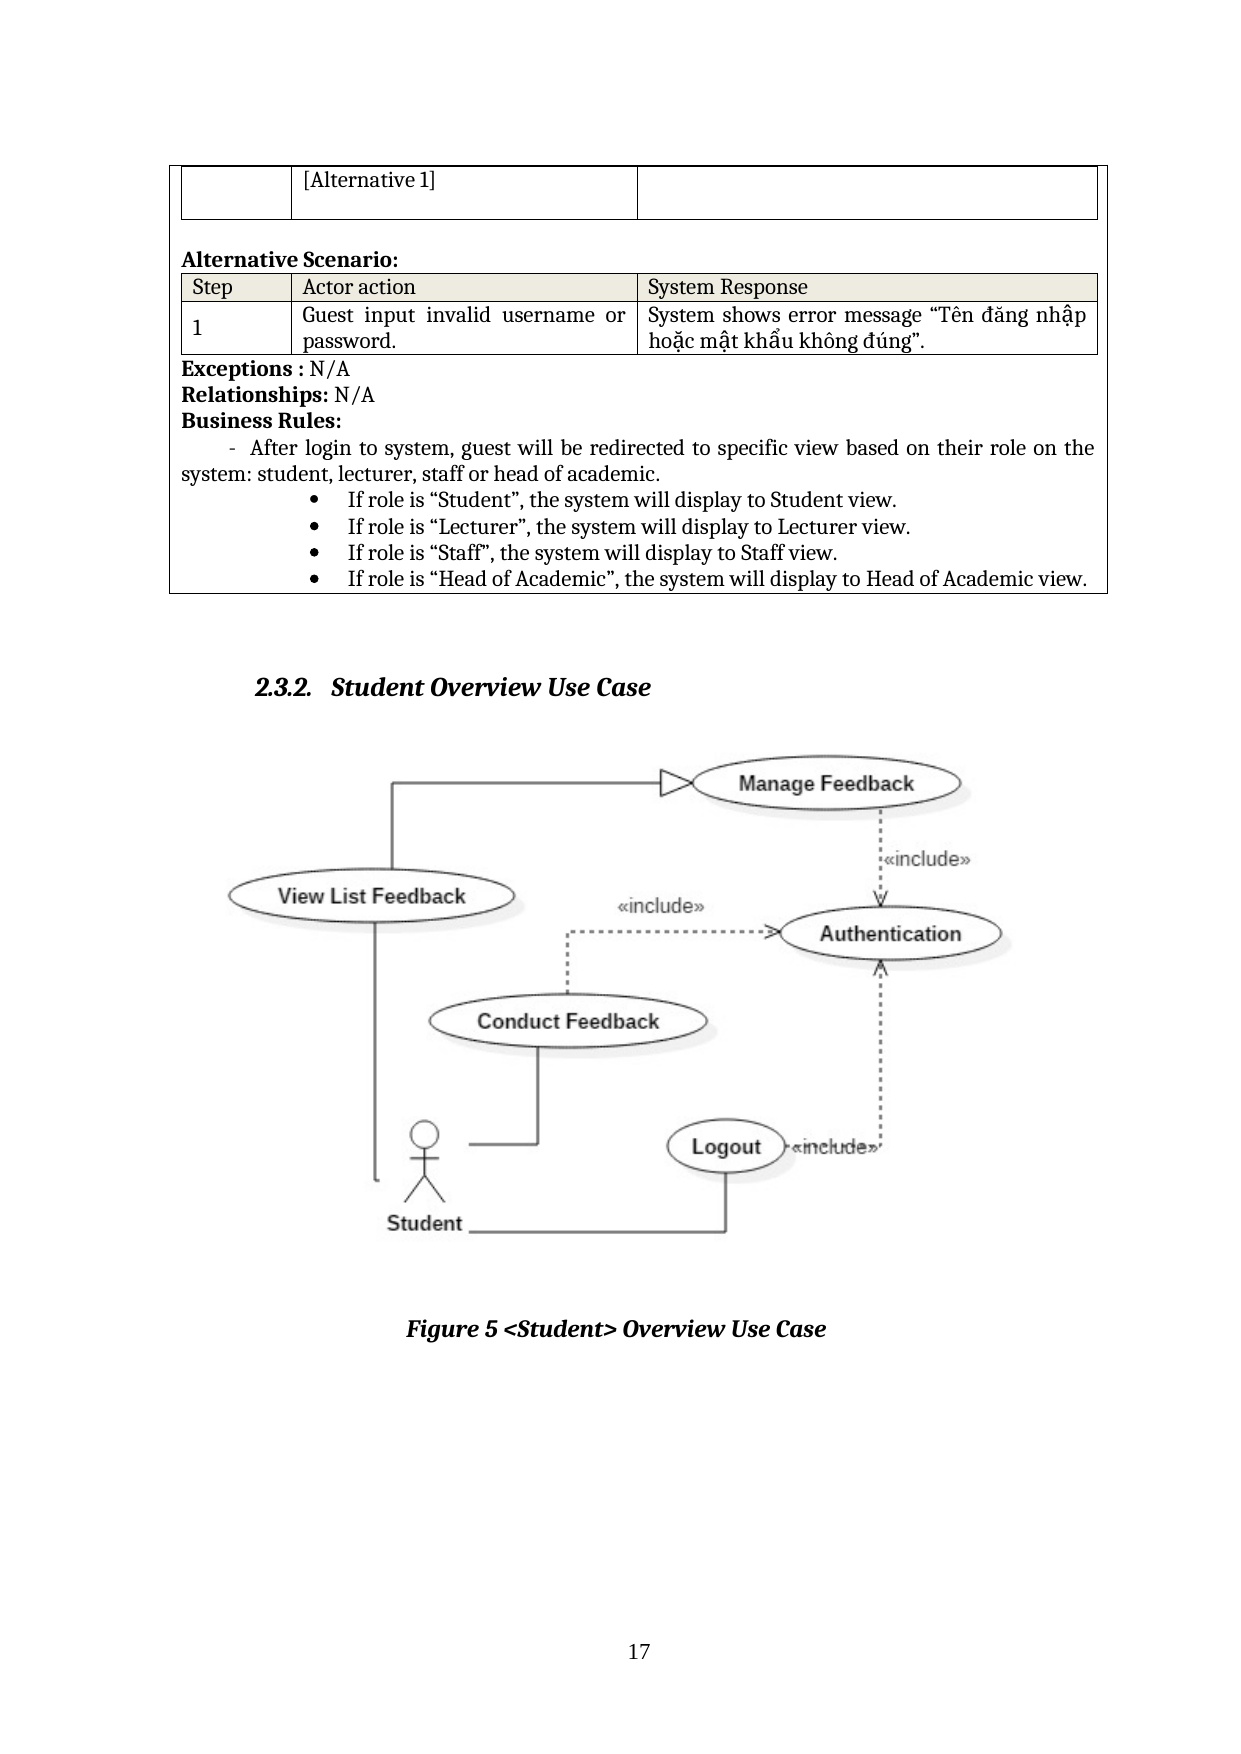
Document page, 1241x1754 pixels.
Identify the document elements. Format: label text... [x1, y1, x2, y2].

list Student Overview Use Case [255, 672, 1171, 703]
text Figure 5 <Student> Overview Use Case [406, 1315, 1171, 1344]
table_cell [170, 166, 1107, 592]
picture [214, 741, 1064, 1306]
